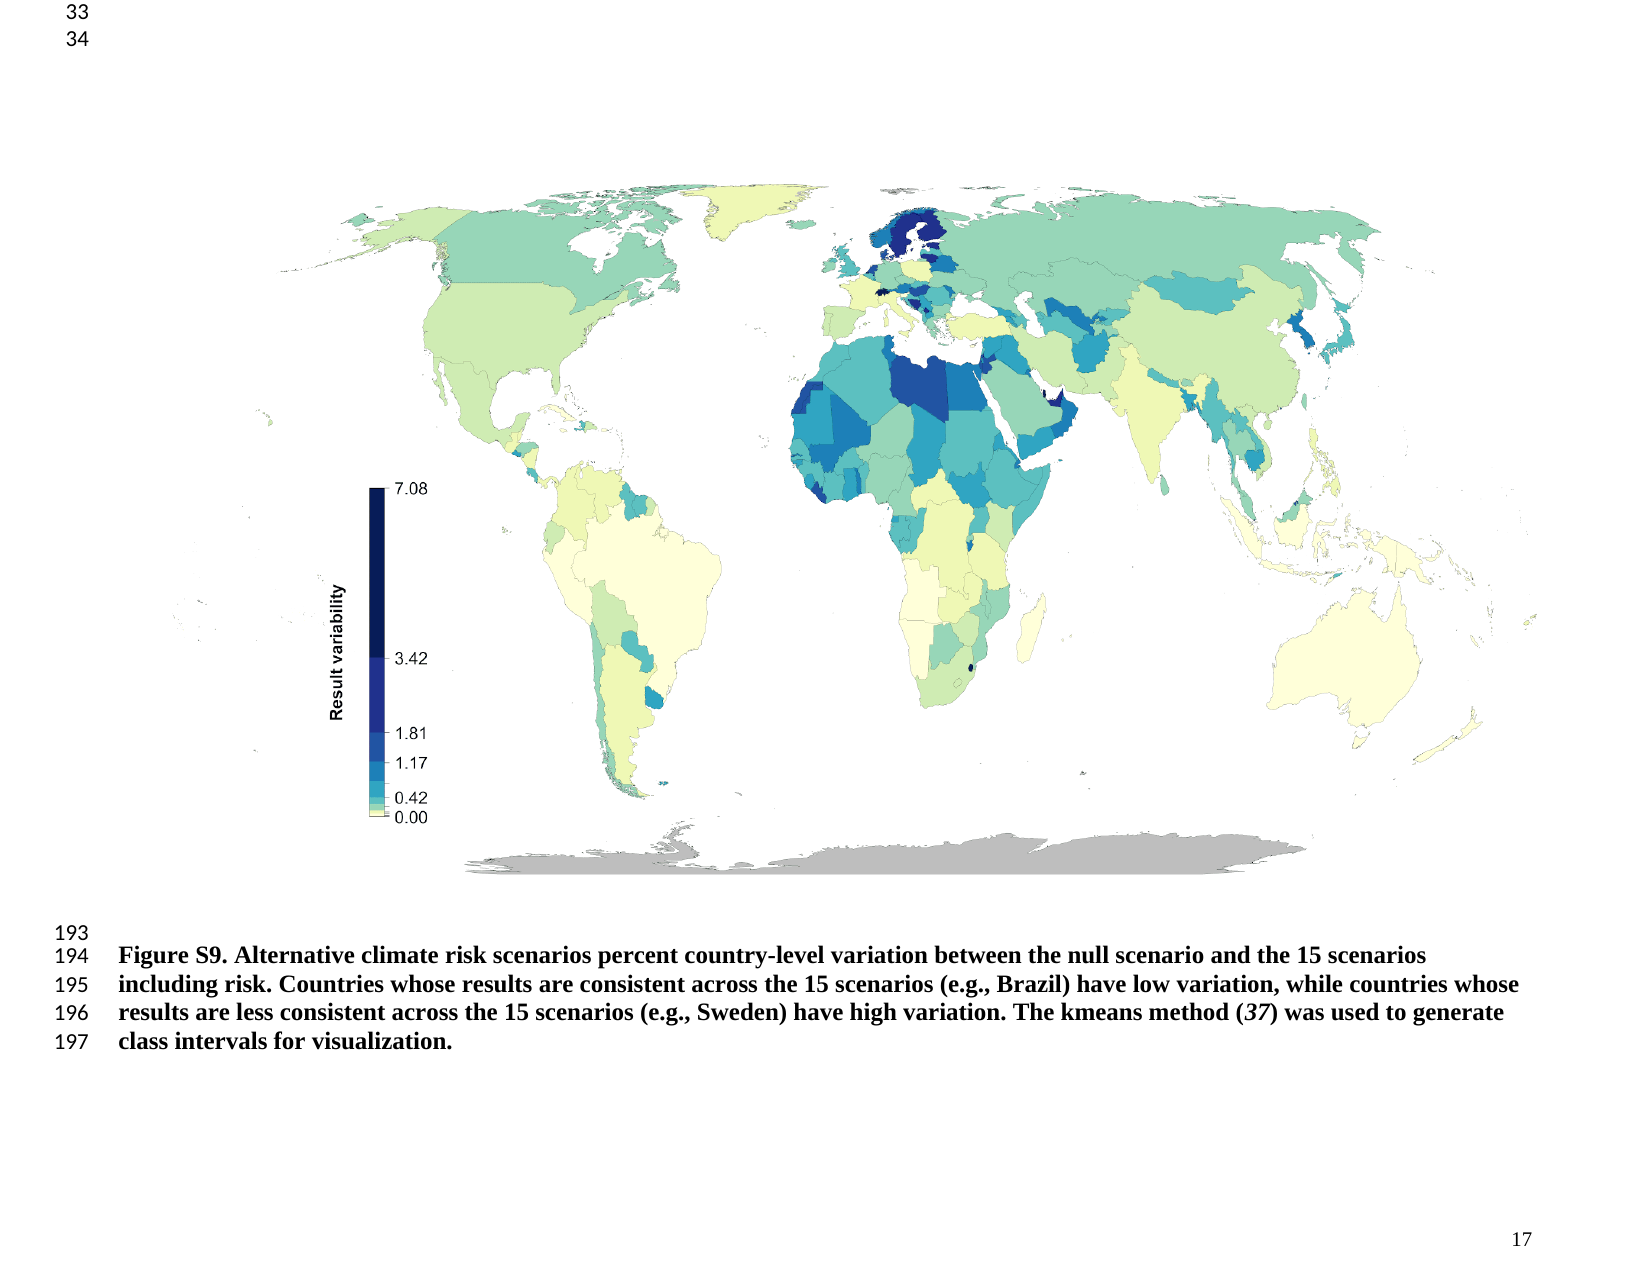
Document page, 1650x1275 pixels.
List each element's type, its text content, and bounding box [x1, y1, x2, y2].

text Figure S9. Alternative climate risk scenarios percent country-level variation between the null scenario and the 15 scenarios including risk. Countries whose results are consistent across the 15 scenarios (e.g., Brazil) have low variation, while countries whose results are less consistent across the 15 scenarios (e.g., Sweden) have high variation. The kmeans method (37) was used to generate class intervals for visualization. [118, 940, 1532, 1055]
picture [118, 118, 1596, 940]
